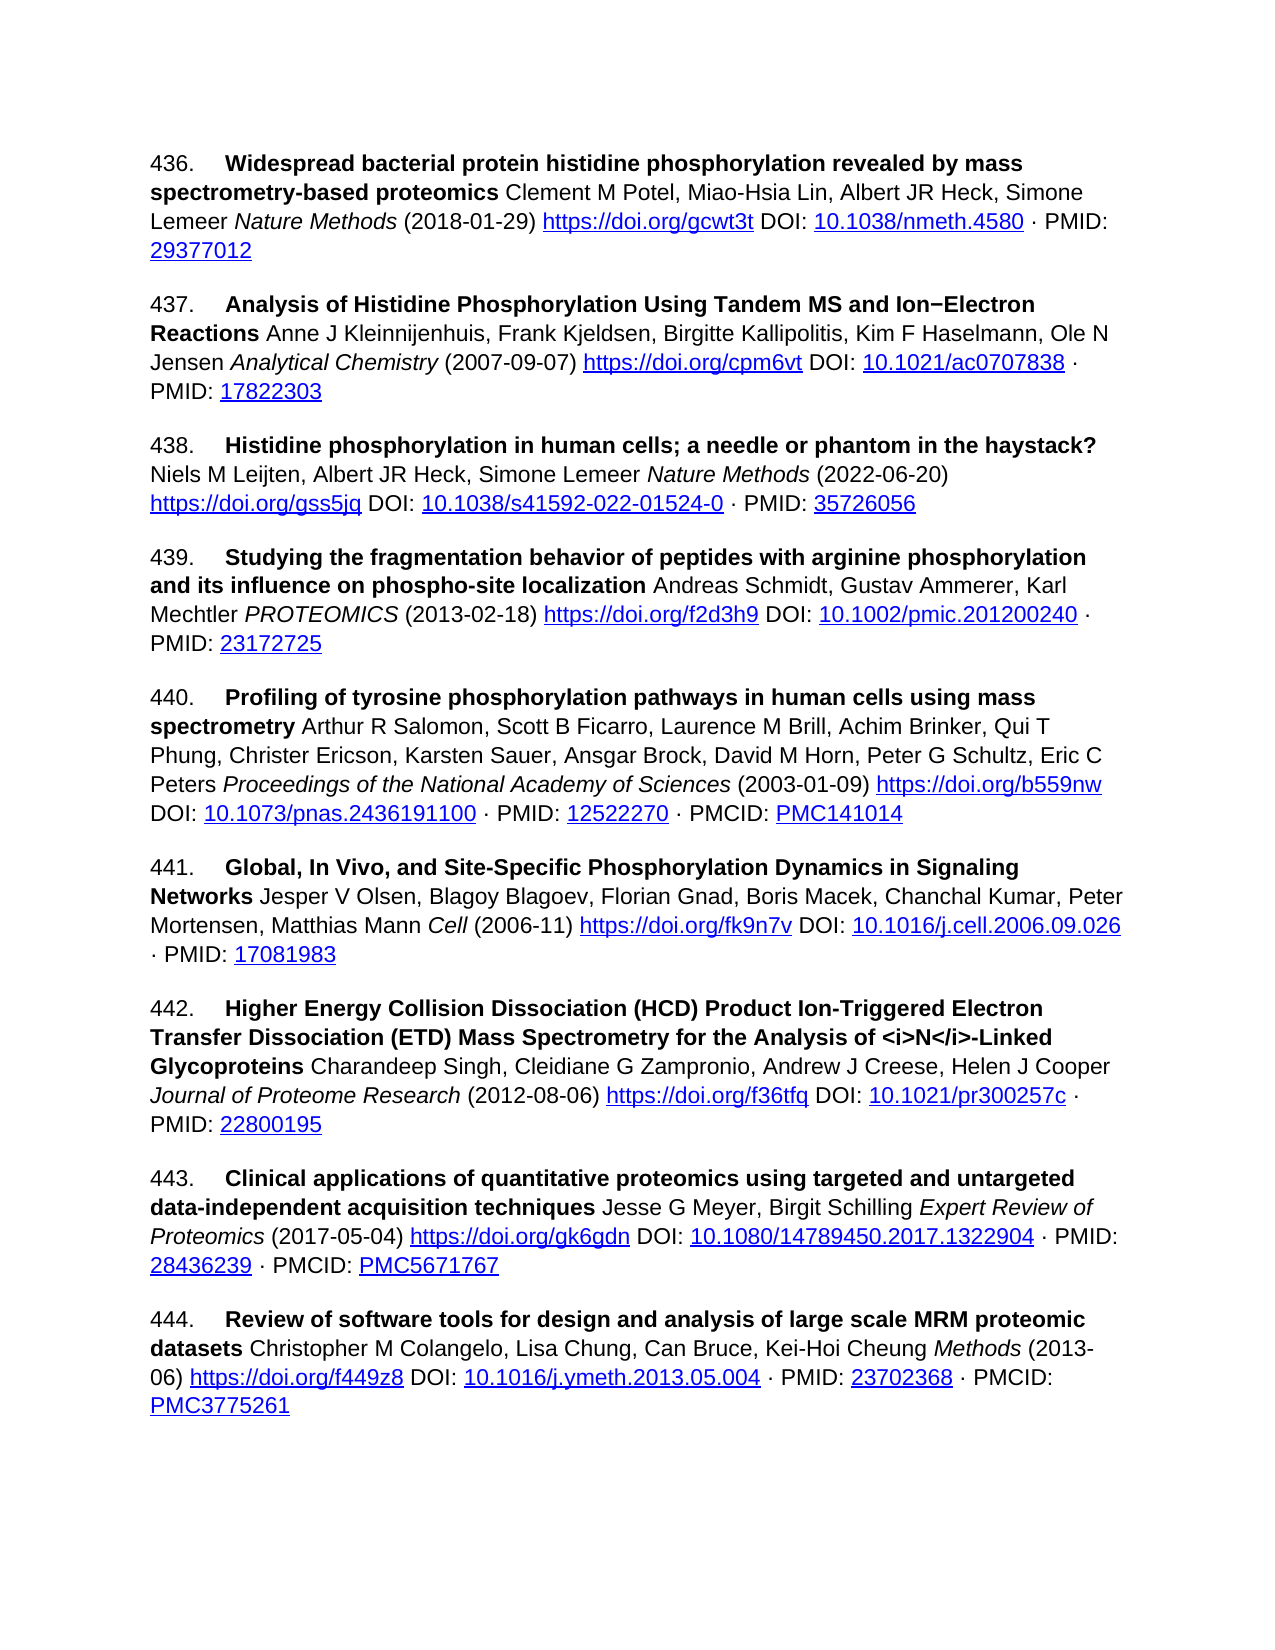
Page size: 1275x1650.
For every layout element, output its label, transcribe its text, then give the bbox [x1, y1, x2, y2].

text 439. Studying the fragmentation behavior of peptides with arginine phosphorylation and its influence on phospho‐site localization Andreas Schmidt, Gustav Ammerer, Karl Mechtler PROTEOMICS (2013-02-18) https://doi.org/f2d3h9 DOI: 10.1002/pmic.201200240 · PMID: 23172725 [150, 543, 1125, 657]
text 438. Histidine phosphorylation in human cells; a needle or phantom in the haystack? Niels M Leijten, Albert JR Heck, Simone Lemeer Nature Methods (2022-06-20) https://doi.org/gss5jq DOI: 10.1038/s41592-022-01524-0 · PMID: 35726056 [150, 432, 1125, 516]
text 443. Clinical applications of quantitative proteomics using targeted and untargeted data-independent acquisition techniques Jesse G Meyer, Birgit Schilling Expert Review of Proteomics (2017-05-04) https://doi.org/gk6gdn DOI: 10.1080/14789450.2017.1322904 · PMID: 28436239 · PMCID: PMC5671767 [150, 1165, 1125, 1278]
text 444. Review of software tools for design and analysis of large scale MRM proteomic datasets Christopher M Colangelo, Lisa Chung, Can Bruce, Kei-Hoi Cheung Methods (2013-06) https://doi.org/f449z8 DOI: 10.1016/j.ymeth.2013.05.004 · PMID: 23702368 · PMCID: PMC3775261 [150, 1306, 1125, 1419]
text 442. Higher Energy Collision Dissociation (HCD) Product Ion-Triggered Electron Transfer Dissociation (ETD) Mass Spectrometry for the Analysis of <i>N</i>-Linked Glycoproteins Charandeep Singh, Cleidiane G Zampronio, Andrew J Creese, Helen J Cooper Journal of Proteome Research (2012-08-06) https://doi.org/f36tfq DOI: 10.1021/pr300257c · PMID: 22800195 [150, 995, 1125, 1137]
text 440. Profiling of tyrosine phosphorylation pathways in human cells using mass spectrometry Arthur R Salomon, Scott B Ficarro, Laurence M Brill, Achim Brinker, Qui T Phung, Christer Ericson, Karsten Sauer, Ansgar Brock, David M Horn, Peter G Schultz, Eric C Peters Proceedings of the National Academy of Sciences (2003-01-09) https://doi.org/b559nw DOI: 10.1073/pnas.2436191100 · PMID: 12522270 · PMCID: PMC141014 [150, 684, 1125, 827]
text 441. Global, In Vivo, and Site-Specific Phosphorylation Dynamics in Signaling Networks Jesper V Olsen, Blagoy Blagoev, Florian Gnad, Boris Macek, Chanchal Kumar, Peter Mortensen, Matthias Mann Cell (2006-11) https://doi.org/fk9n7v DOI: 10.1016/j.cell.2006.09.026 · PMID: 17081983 [150, 854, 1125, 967]
text 436. Widespread bacterial protein histidine phosphorylation revealed by mass spectrometry-based proteomics Clement M Potel, Miao-Hsia Lin, Albert JR Heck, Simone Lemeer Nature Methods (2018-01-29) https://doi.org/gcwt3t DOI: 10.1038/nmeth.4580 · PMID: 29377012 [150, 150, 1125, 263]
text 437. Analysis of Histidine Phosphorylation Using Tandem MS and Ion−Electron Reactions Anne J Kleinnijenhuis, Frank Kjeldsen, Birgitte Kallipolitis, Kim F Haselmann, Ole N Jensen Analytical Chemistry (2007-09-07) https://doi.org/cpm6vt DOI: 10.1021/ac0707838 · PMID: 17822303 [150, 291, 1125, 404]
